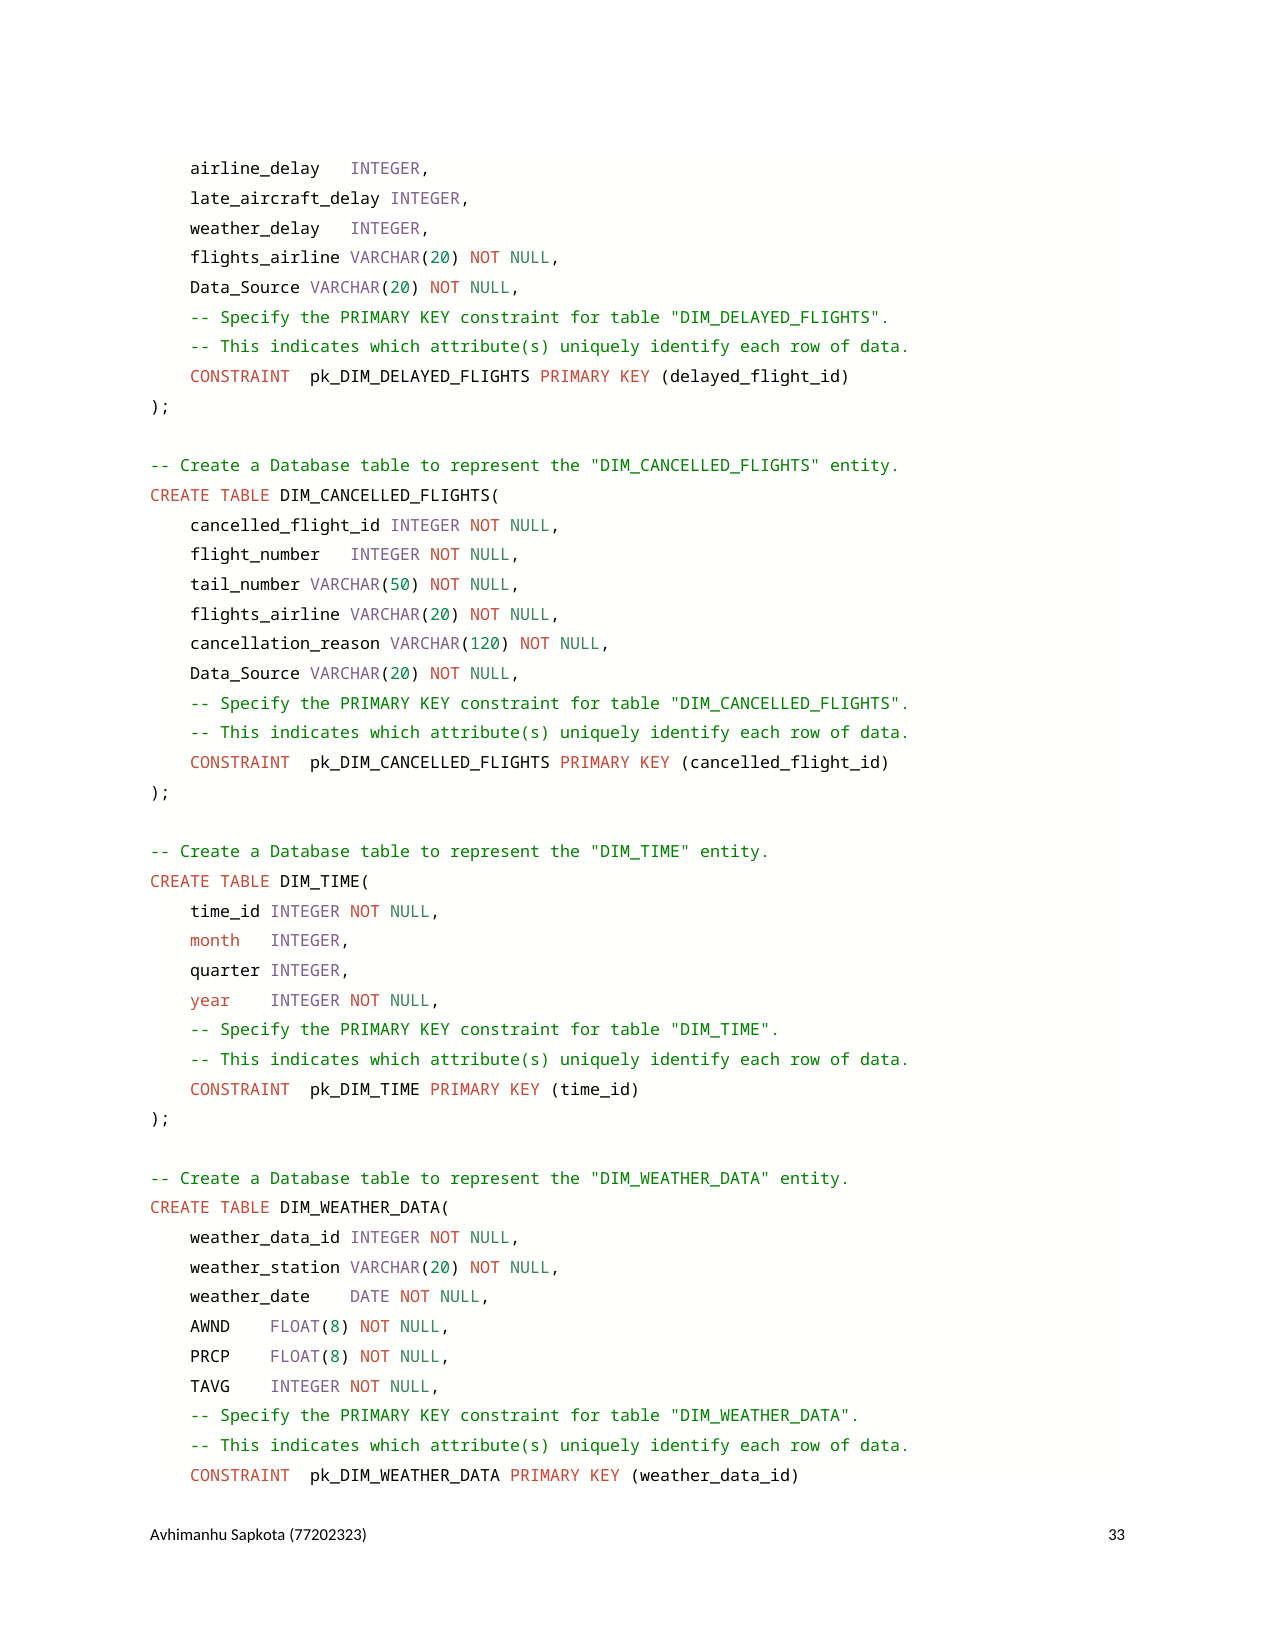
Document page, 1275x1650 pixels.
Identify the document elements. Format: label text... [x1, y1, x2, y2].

text -- This indicates which attribute(s) uniquely identify each row of data. [150, 1041, 1125, 1070]
text flight_number INTEGER NOT NULL, [150, 536, 1125, 566]
text -- Create a Database table to represent the "DIM_CANCELLED_FLIGHTS" entity. [150, 447, 1125, 477]
text tail_number VARCHAR(50) NOT NULL, [150, 566, 1125, 595]
text CREATE TABLE DIM_WEATHER_DATA( [150, 1189, 1125, 1219]
text flights_airline VARCHAR(20) NOT NULL, [150, 239, 1125, 269]
text month INTEGER, [150, 922, 1125, 952]
text quarter INTEGER, [150, 952, 1125, 981]
text cancelled_flight_id INTEGER NOT NULL, [150, 506, 1125, 536]
text -- Specify the PRIMARY KEY constraint for table "DIM_TIME". [150, 1011, 1125, 1041]
text -- Specify the PRIMARY KEY constraint for table "DIM_CANCELLED_FLIGHTS". [150, 684, 1125, 714]
text TAVG INTEGER NOT NULL, [150, 1367, 1125, 1397]
text -- Specify the PRIMARY KEY constraint for table "DIM_DELAYED_FLIGHTS". [150, 298, 1125, 328]
text -- This indicates which attribute(s) uniquely identify each row of data. [150, 328, 1125, 358]
text flights_airline VARCHAR(20) NOT NULL, [150, 595, 1125, 625]
text -- Create a Database table to represent the "DIM_TIME" entity. [150, 833, 1125, 862]
text CONSTRAINT pk_DIM_DELAYED_FLIGHTS PRIMARY KEY (delayed_flight_id) [150, 358, 1125, 387]
text -- Specify the PRIMARY KEY constraint for table "DIM_WEATHER_DATA". [150, 1397, 1125, 1427]
text weather_delay INTEGER, [150, 209, 1125, 239]
text ); [150, 1100, 1125, 1130]
text weather_date DATE NOT NULL, [150, 1278, 1125, 1308]
text ); [150, 773, 1125, 803]
text weather_data_id INTEGER NOT NULL, [150, 1219, 1125, 1248]
text AWND FLOAT(8) NOT NULL, [150, 1308, 1125, 1337]
text -- This indicates which attribute(s) uniquely identify each row of data. [150, 714, 1125, 744]
text cancellation_reason VARCHAR(120) NOT NULL, [150, 625, 1125, 655]
text CONSTRAINT pk_DIM_TIME PRIMARY KEY (time_id) [150, 1070, 1125, 1100]
text CREATE TABLE DIM_TIME( [150, 862, 1125, 892]
text weather_station VARCHAR(20) NOT NULL, [150, 1248, 1125, 1278]
text -- This indicates which attribute(s) uniquely identify each row of data. [150, 1427, 1125, 1456]
text year INTEGER NOT NULL, [150, 981, 1125, 1011]
text CONSTRAINT pk_DIM_CANCELLED_FLIGHTS PRIMARY KEY (cancelled_flight_id) [150, 744, 1125, 773]
text PRCP FLOAT(8) NOT NULL, [150, 1337, 1125, 1367]
text time_id INTEGER NOT NULL, [150, 892, 1125, 922]
text Data_Source VARCHAR(20) NOT NULL, [150, 655, 1125, 684]
text CREATE TABLE DIM_CANCELLED_FLIGHTS( [150, 477, 1125, 506]
text Data_Source VARCHAR(20) NOT NULL, [150, 269, 1125, 298]
text -- Create a Database table to represent the "DIM_WEATHER_DATA" entity. [150, 1159, 1125, 1189]
text CONSTRAINT pk_DIM_WEATHER_DATA PRIMARY KEY (weather_data_id) [150, 1456, 1125, 1486]
text ); [150, 387, 1125, 417]
text airline_delay INTEGER, [150, 150, 1125, 180]
text late_aircraft_delay INTEGER, [150, 180, 1125, 209]
